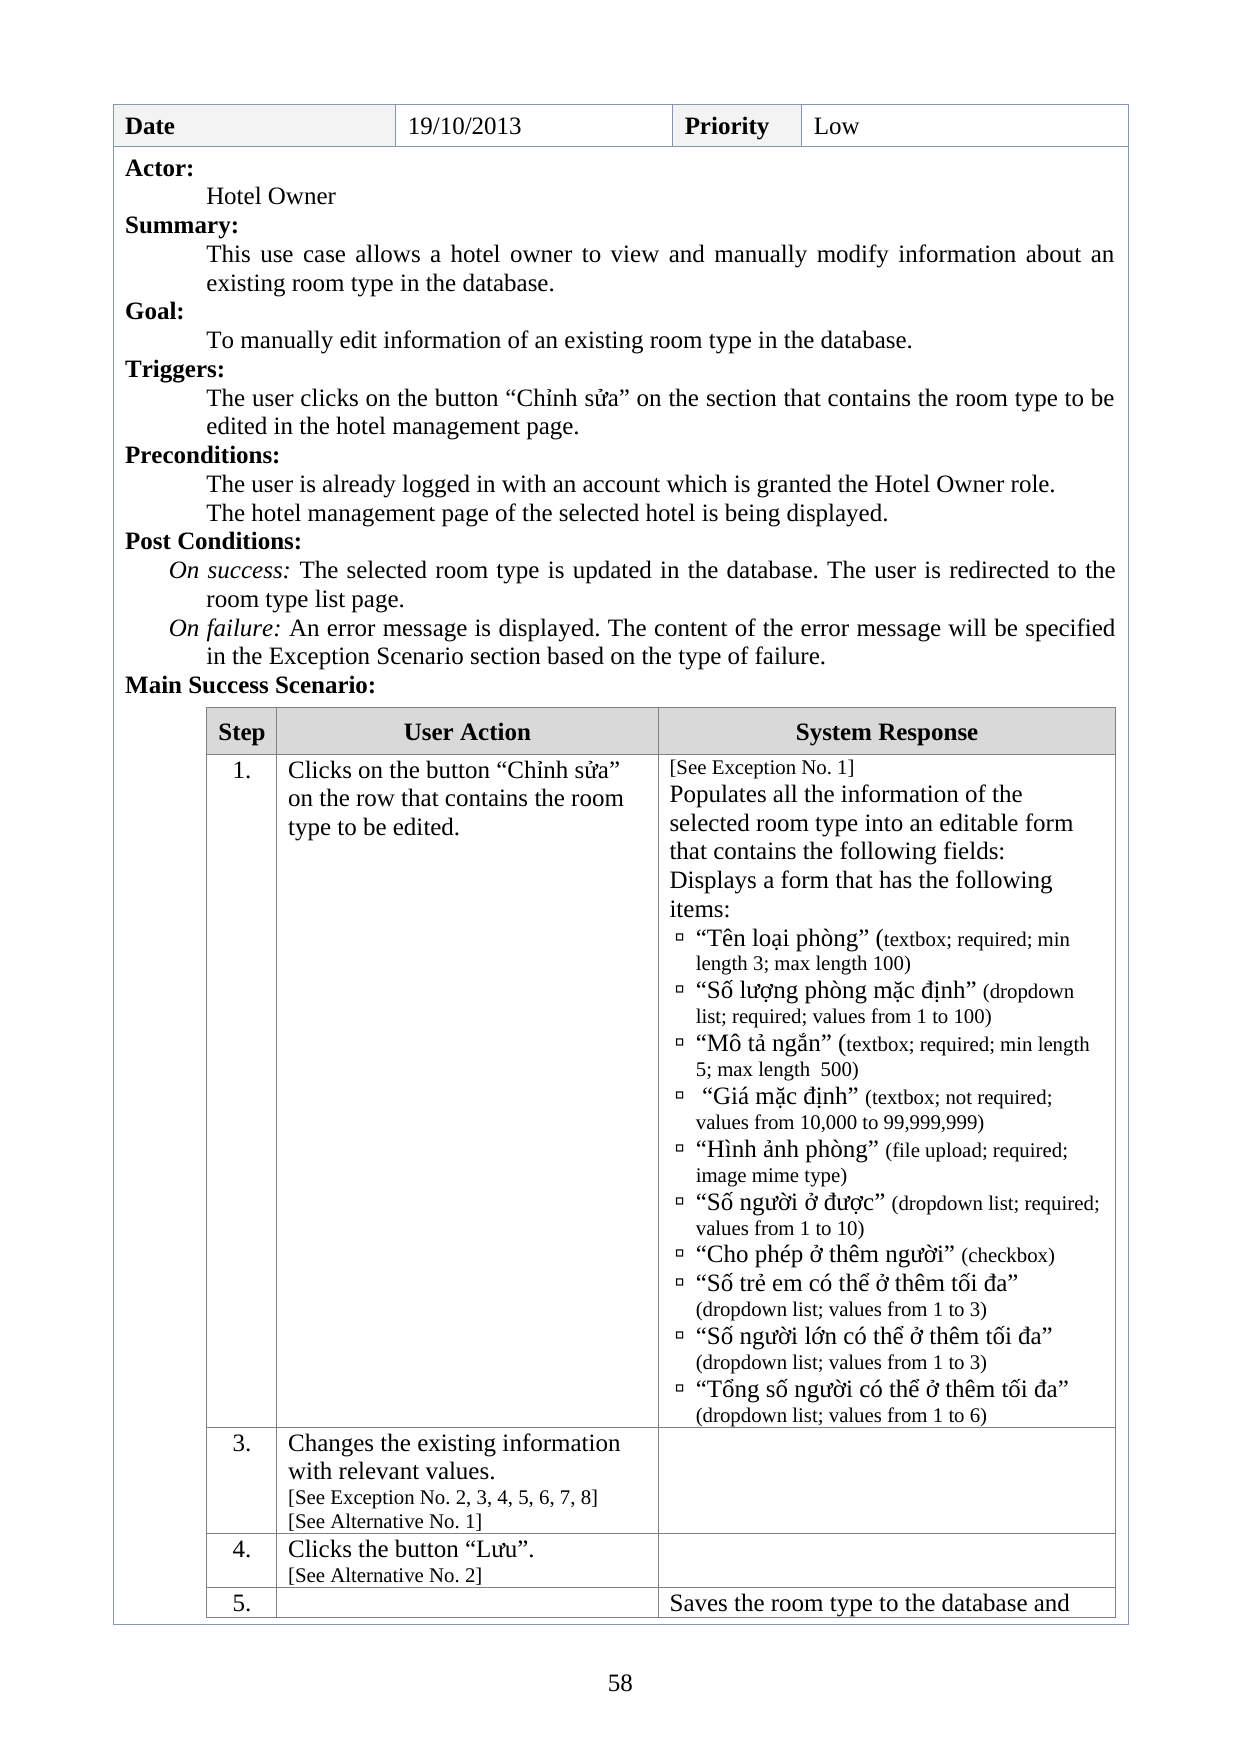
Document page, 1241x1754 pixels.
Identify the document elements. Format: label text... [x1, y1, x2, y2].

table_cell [114, 147, 1128, 1624]
table_cell Date [114, 105, 395, 146]
table_cell Priority [673, 105, 801, 146]
table_cell 19/10/2013 [396, 105, 672, 146]
table_cell Low [802, 105, 1128, 146]
